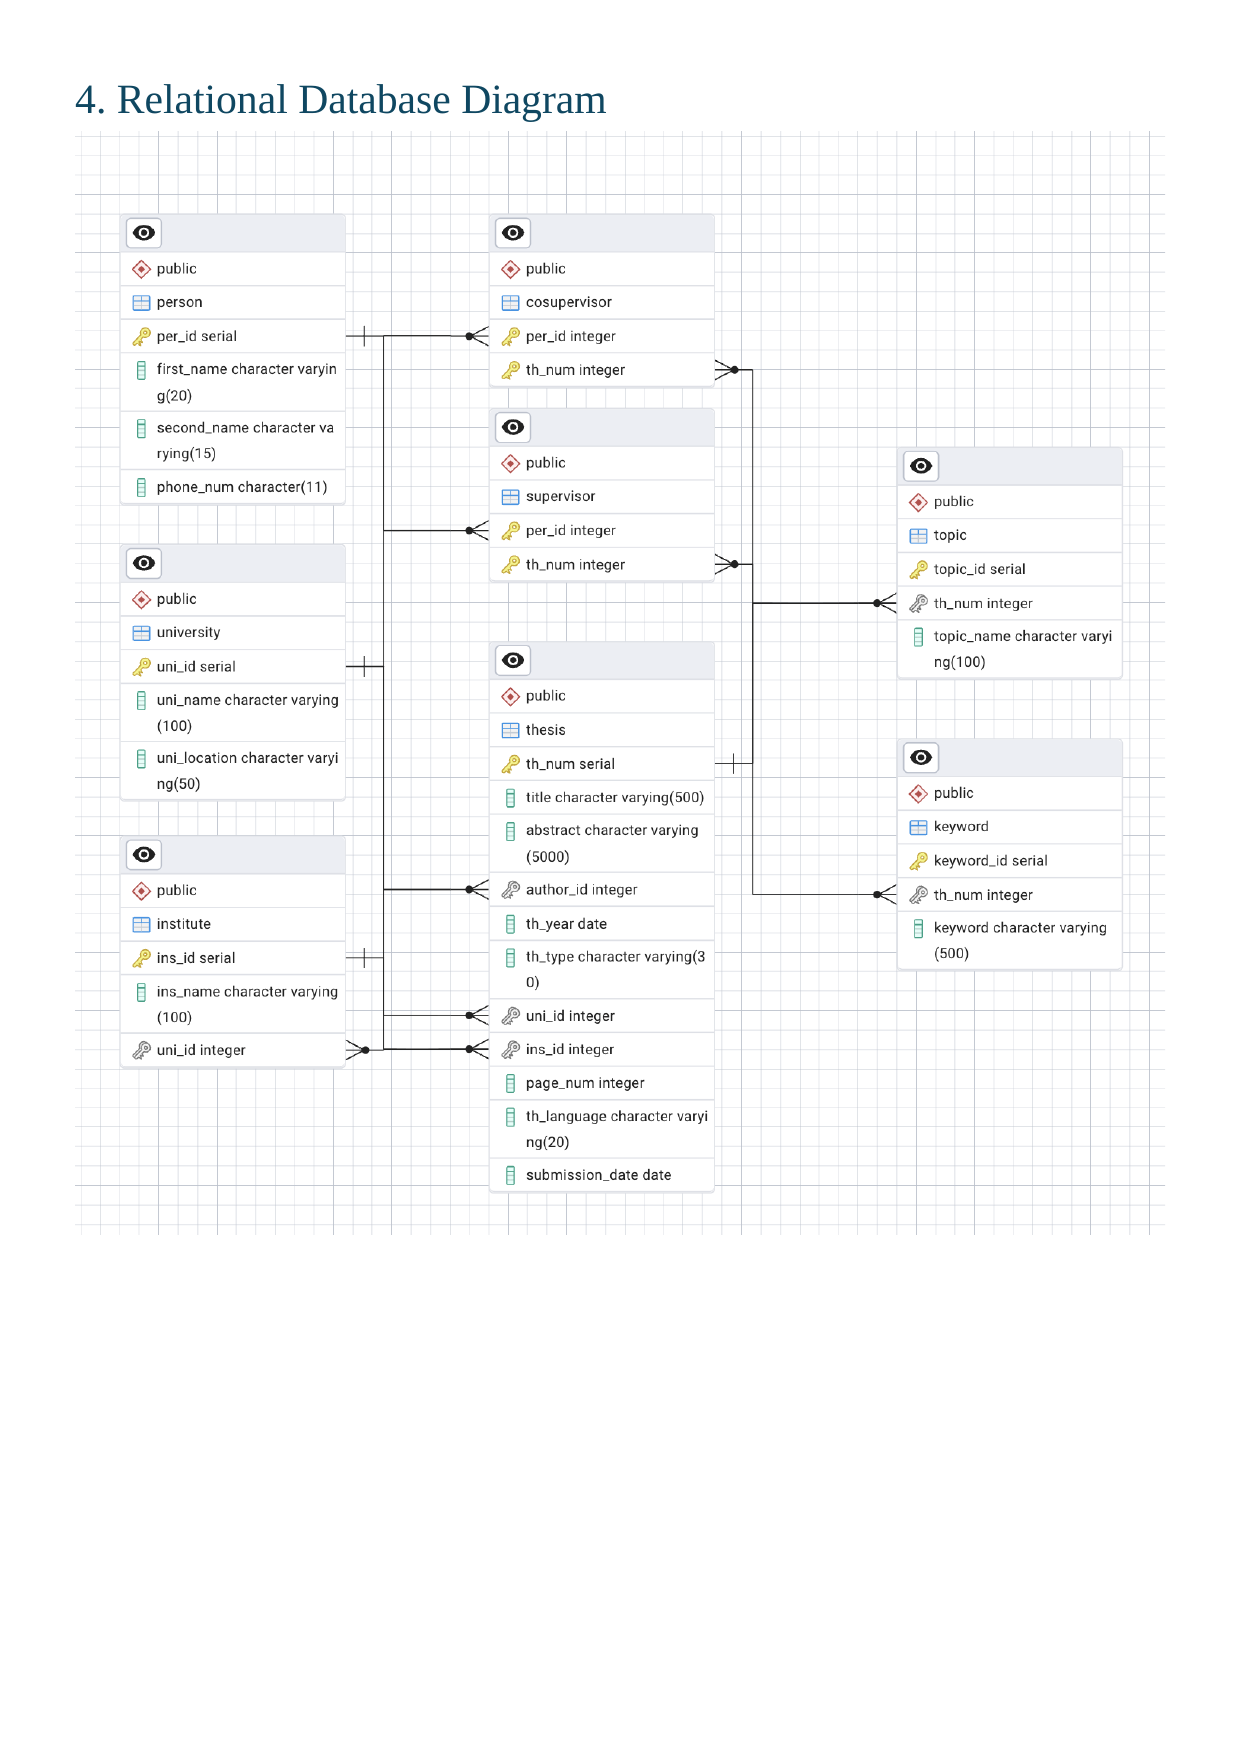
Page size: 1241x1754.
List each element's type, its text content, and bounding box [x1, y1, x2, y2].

subtitle 4. Relational Database Diagram [75, 75, 1165, 123]
picture [75, 131, 1166, 1235]
